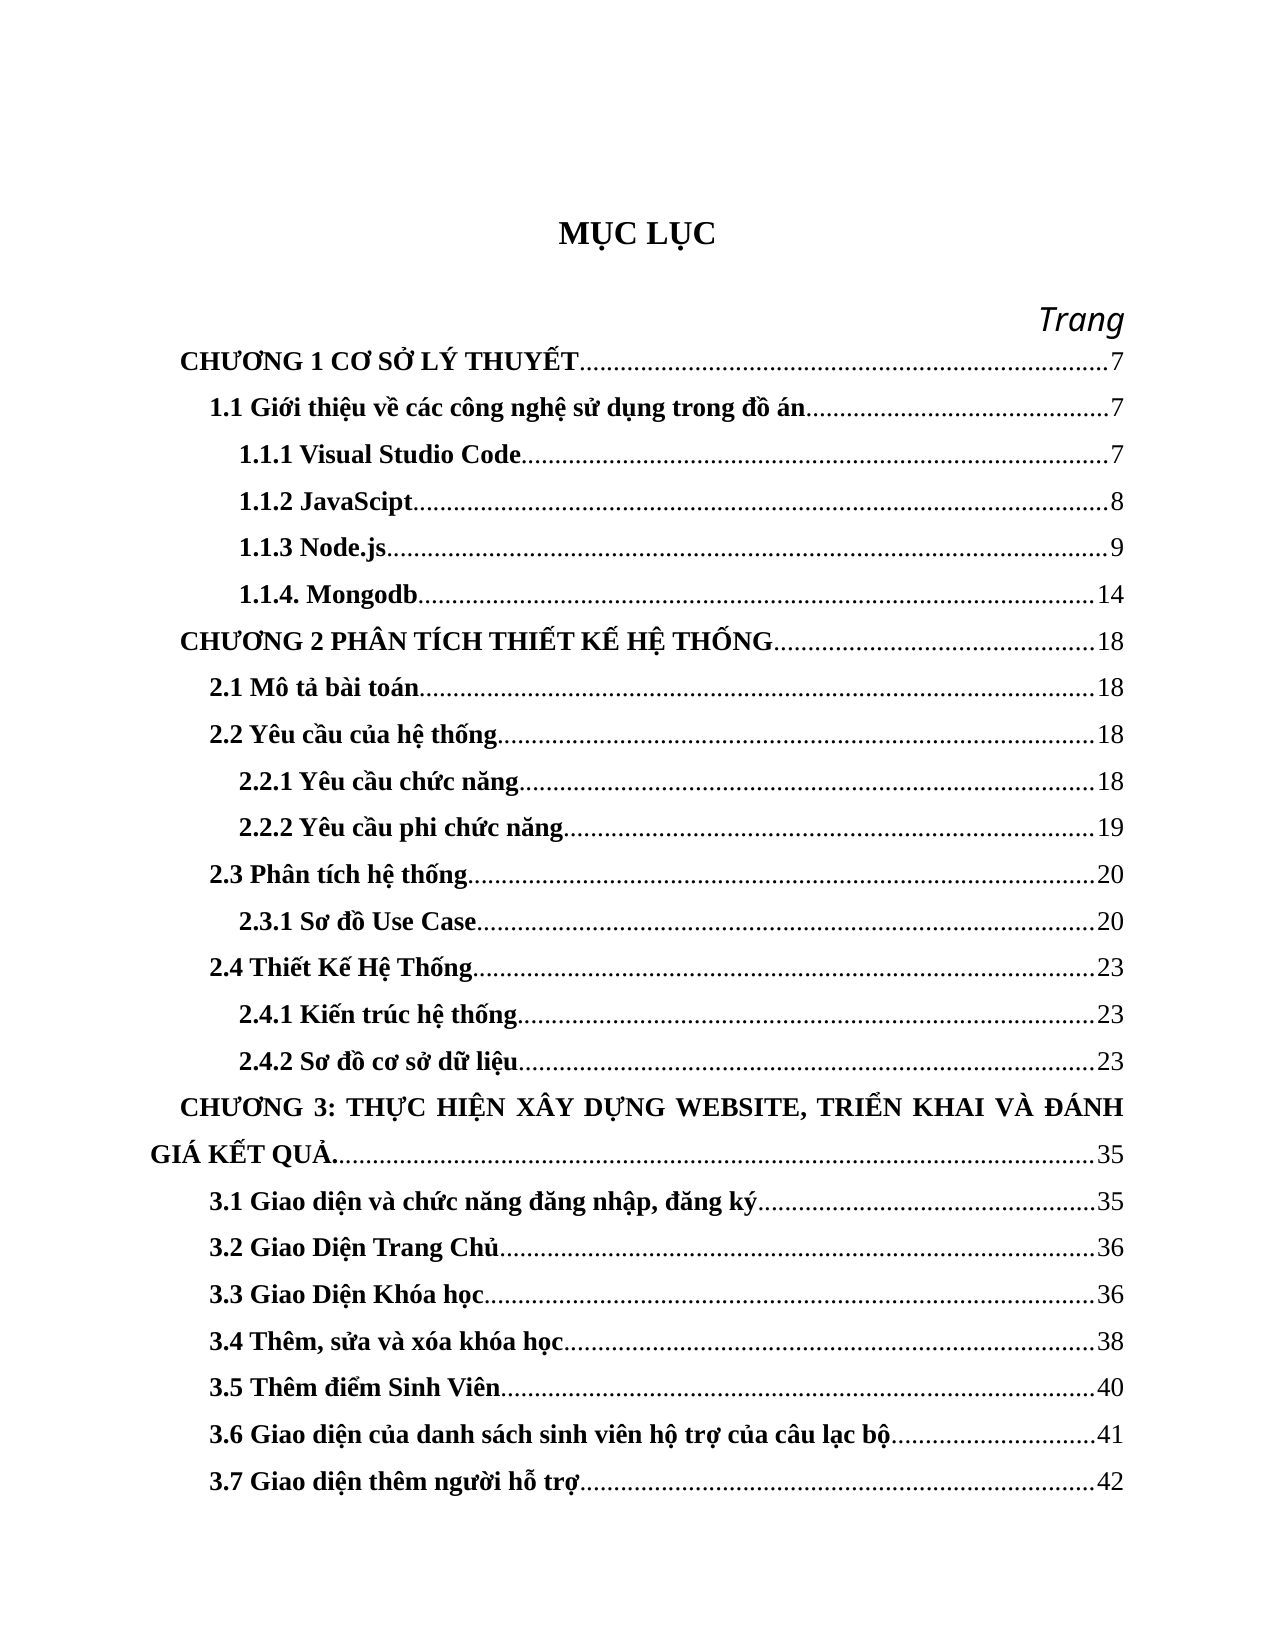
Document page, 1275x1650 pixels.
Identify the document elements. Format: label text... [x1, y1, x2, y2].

text MỤC LỤC [150, 213, 1125, 252]
